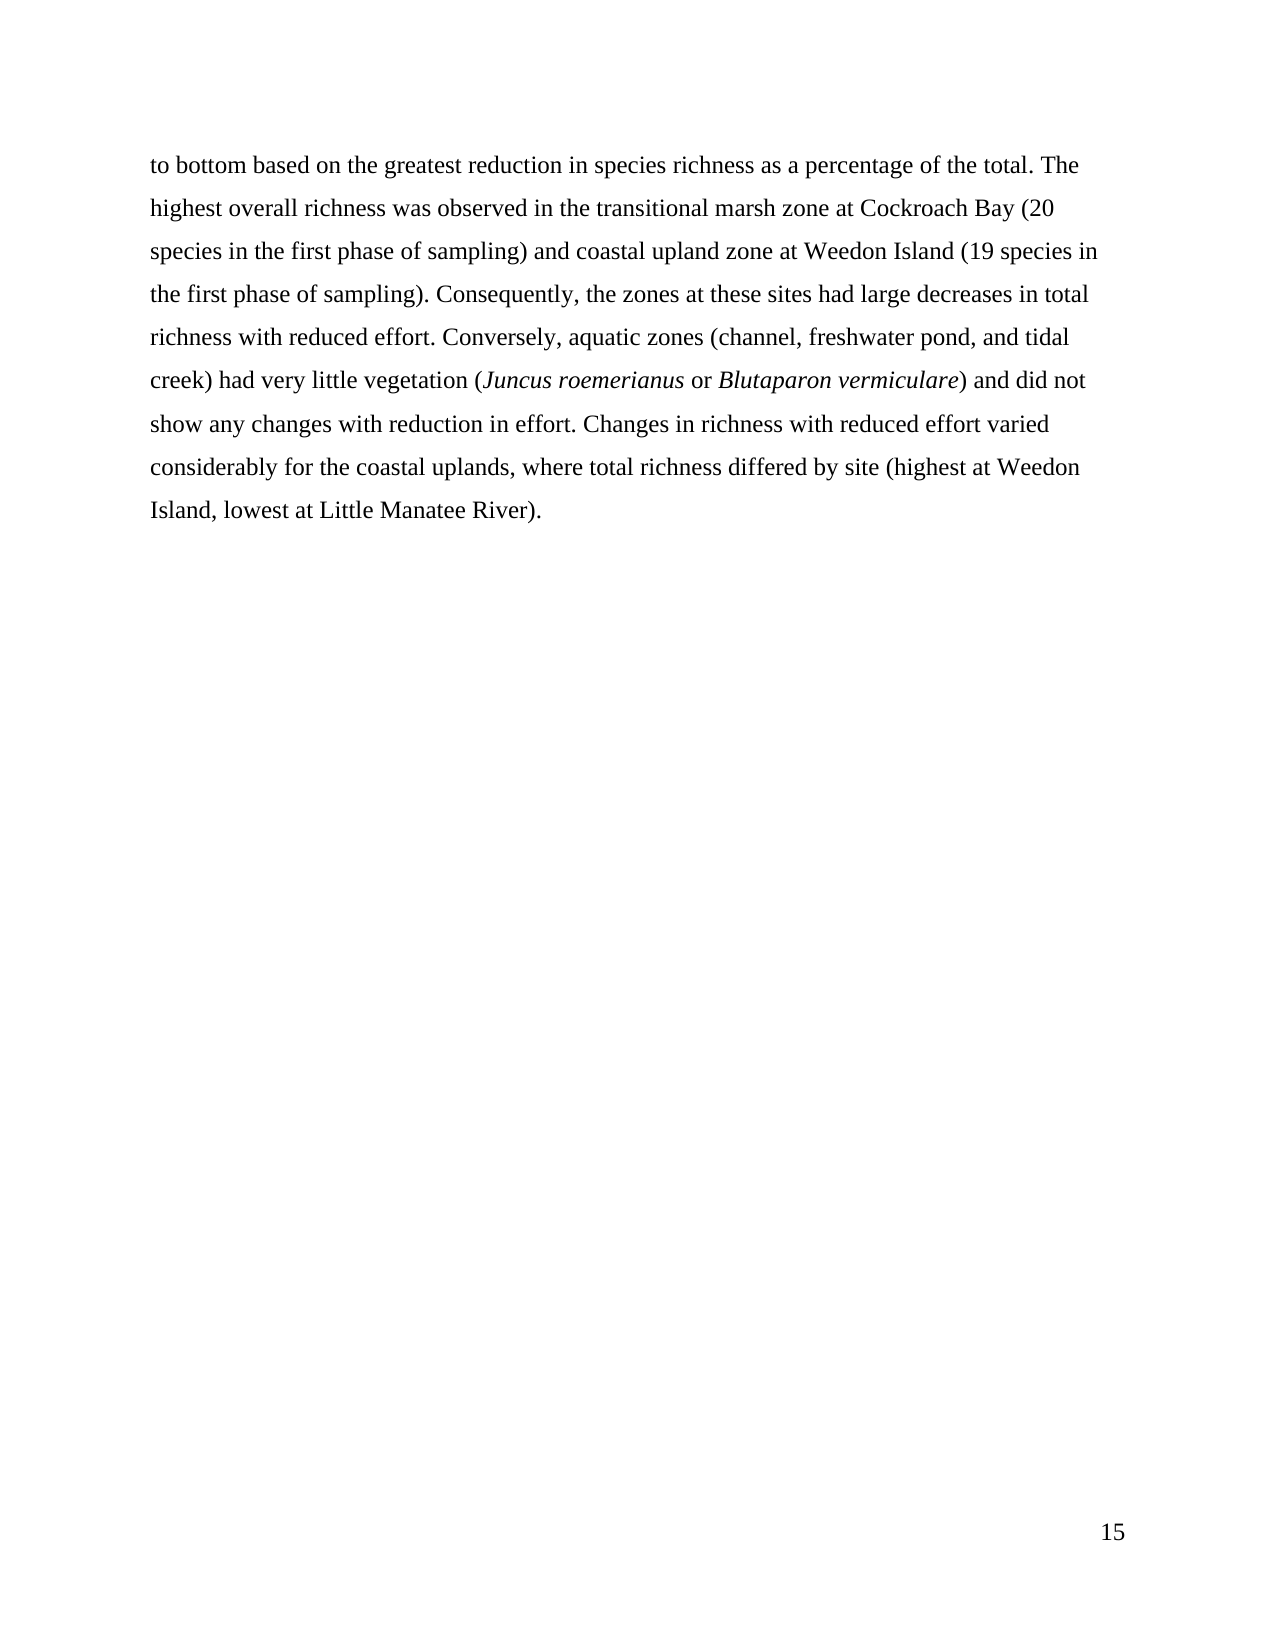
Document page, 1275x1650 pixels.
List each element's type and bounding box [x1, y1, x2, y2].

text [150, 150, 1125, 524]
